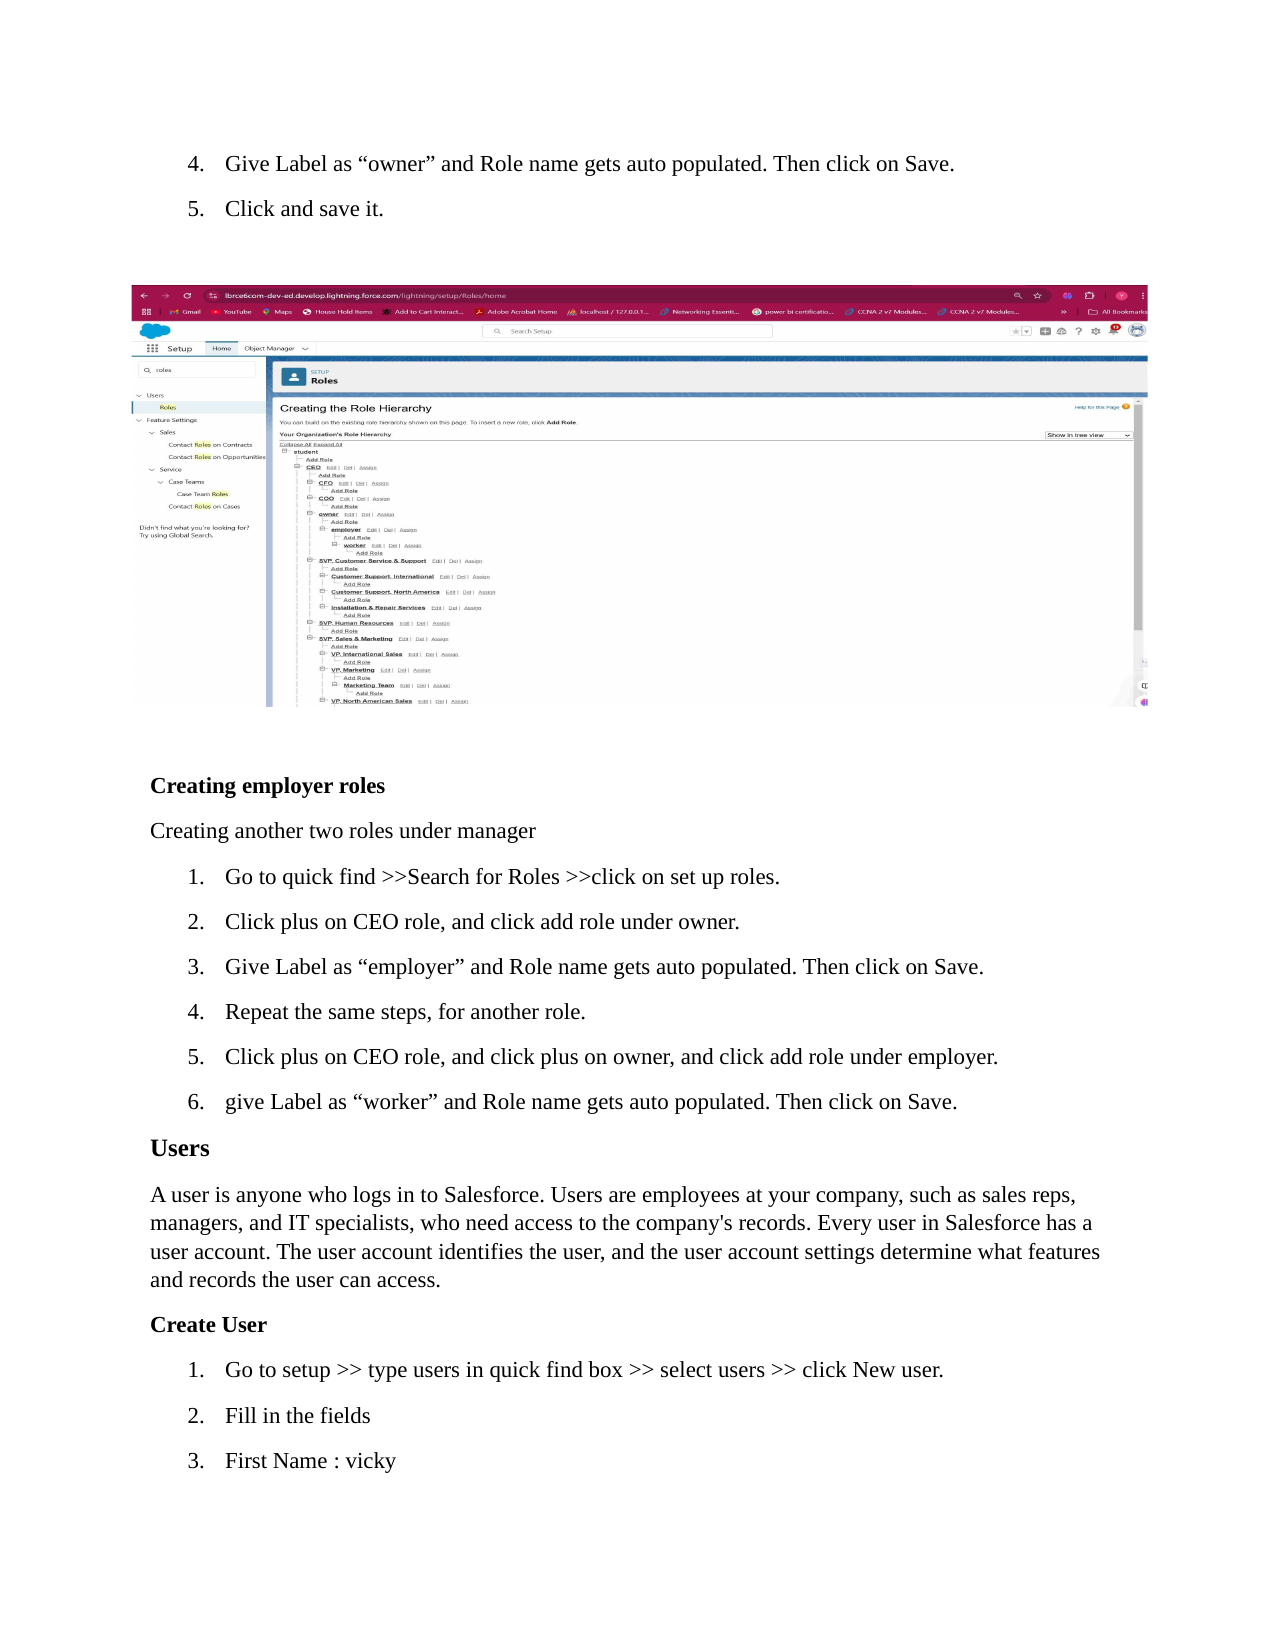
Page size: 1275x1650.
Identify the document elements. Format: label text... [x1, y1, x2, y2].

text Creating another two roles under manager [150, 818, 1125, 844]
text Creating employer roles [150, 772, 1125, 799]
list Click and save it. [187, 195, 1125, 221]
list Fill in the fields [187, 1402, 1125, 1428]
text Users [150, 1133, 1125, 1162]
text A user is anyone who logs in to Salesforce. Users are employees at your company, such as sales reps, managers, and IT specialists, who need access to the company's records. Every user in Salesforce has a user account. The user account identifies the user, and the user account settings determine what features and records the user can access. [150, 1181, 1125, 1293]
list Click plus on CEO role, and click plus on owner, and click add role under employer. [187, 1043, 1125, 1069]
list Repeat the same steps, for another role. [187, 998, 1125, 1024]
list Give Label as “owner” and Role name gets auto populated. Then click on Save. [187, 150, 1125, 176]
list give Label as “worker” and Role name gets auto populated. Then click on Save. [187, 1088, 1125, 1114]
list Go to quick find >>Search for Roles >>click on set up roles. [187, 863, 1125, 889]
list Go to setup >> type users in quick find box >> select users >> click New user. [187, 1357, 1125, 1383]
list Click plus on CEO role, and click add role under owner. [187, 908, 1125, 934]
list Give Label as “employer” and Role name gets auto populated. Then click on Save. [187, 953, 1125, 979]
text Create User [150, 1311, 1125, 1338]
picture [131, 285, 1148, 707]
list First Name : vicky [187, 1447, 1125, 1473]
